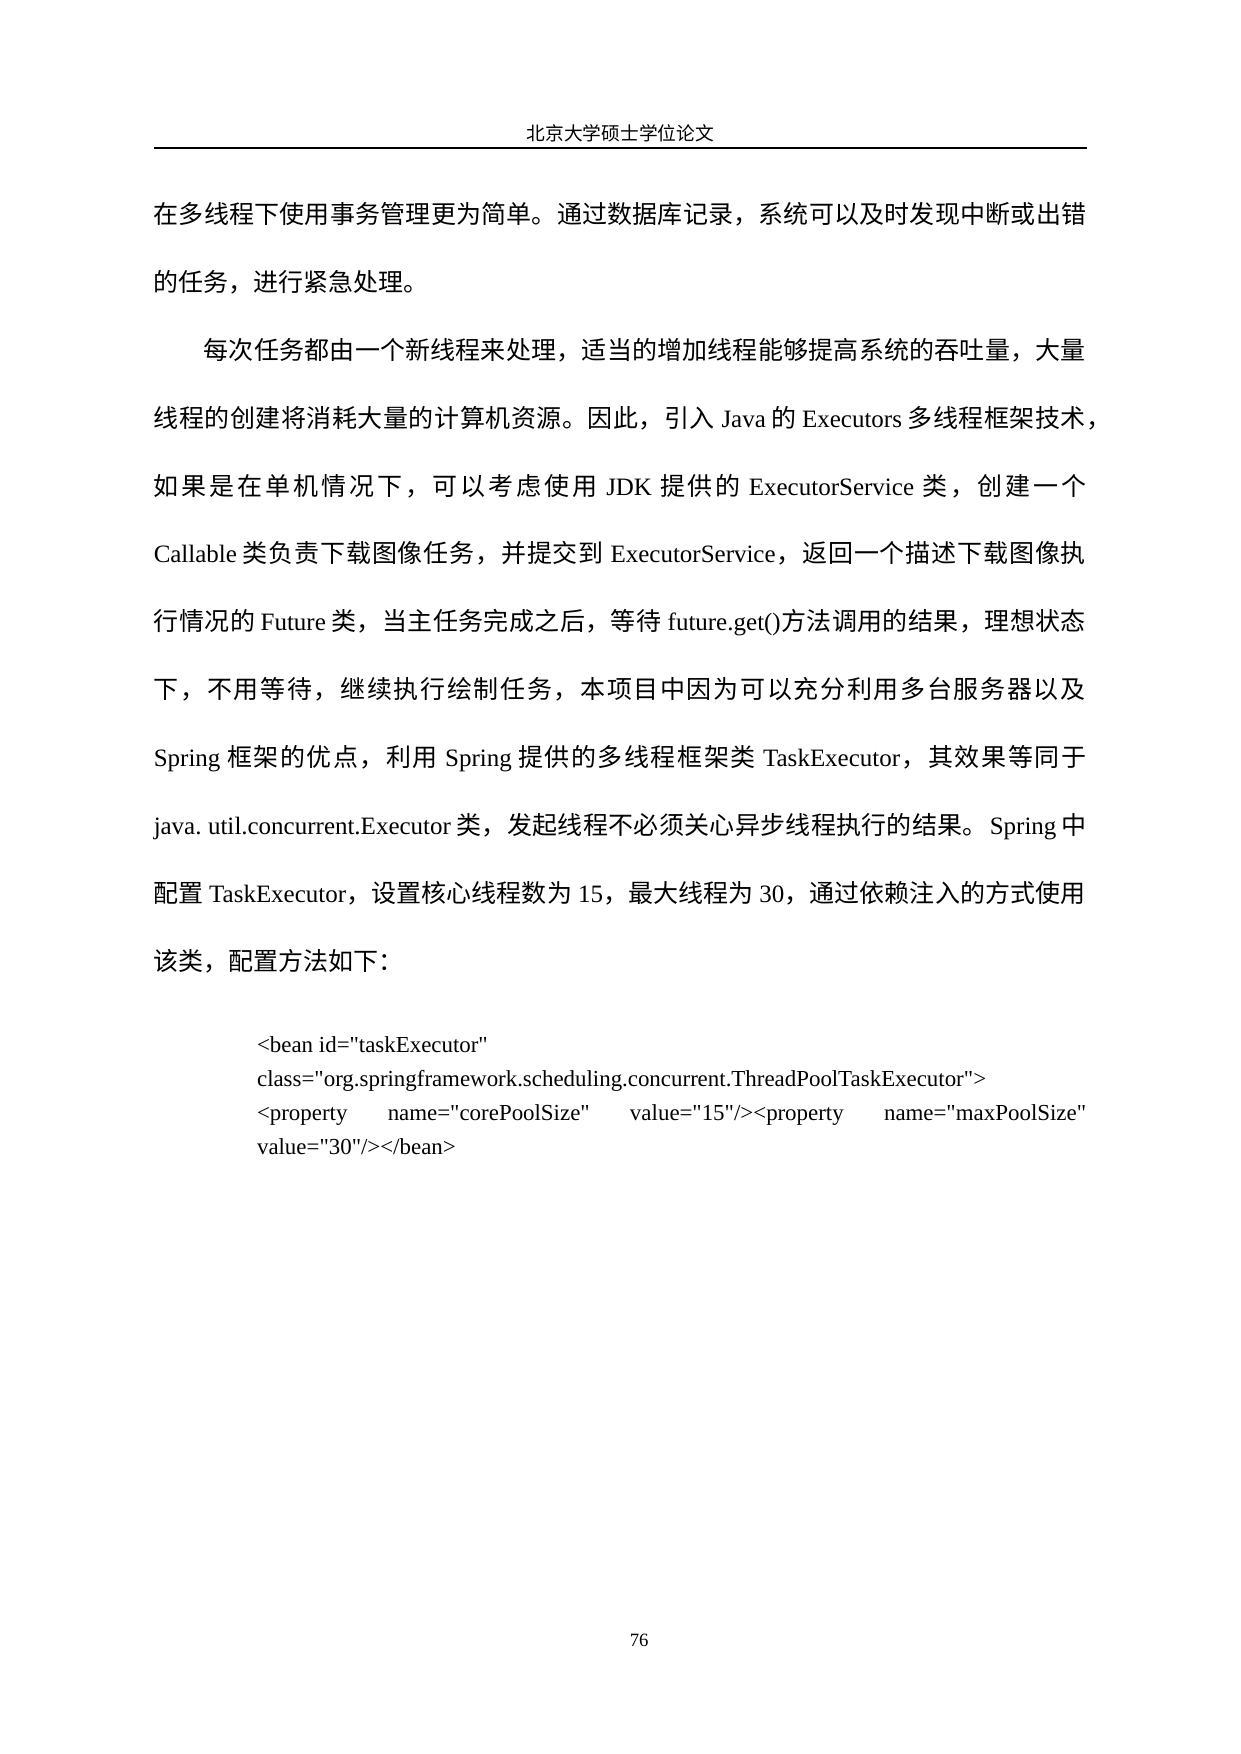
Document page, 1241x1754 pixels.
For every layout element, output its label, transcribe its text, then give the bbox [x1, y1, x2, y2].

text <bean id="taskExecutor" [257, 1027, 1087, 1061]
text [153, 178, 1087, 314]
text <property name="corePoolSize" value="15"/><property name="maxPoolSize" value="30"/></bean> [257, 1095, 1087, 1163]
text 每次任务都由一个新线程来处理，适当的增加线程能够提高系统的吞吐量，大量线程的创建将消耗大量的计算机资源。因此，引入Java的Executors多线程框架技术，如果是在单机情况下，可以考虑使用JDK提供的ExecutorService类，创建一个Callable类负责下载图像任务，并提交到ExecutorService，返回一个描述下载图像执行情况的Future类，当主任务完成之后，等待future.get()方法调用的结果，理想状态下，不用等待，继续执行绘制任务，本项目中因为可以充分利用多台服务器以及Spring框架的优点，利用Spring提供的多线程框架类TaskExecutor，其效果等同于java. util.concurrent.Executor类，发起线程不必须关心异步线程执行的结果。Spring中配置TaskExecutor，设置核心线程数为15，最大线程为30，通过依赖注入的方式使用该类，配置方法如下： [153, 314, 1087, 993]
text class="org.springframework.scheduling.concurrent.ThreadPoolTaskExecutor"> [257, 1061, 1087, 1095]
